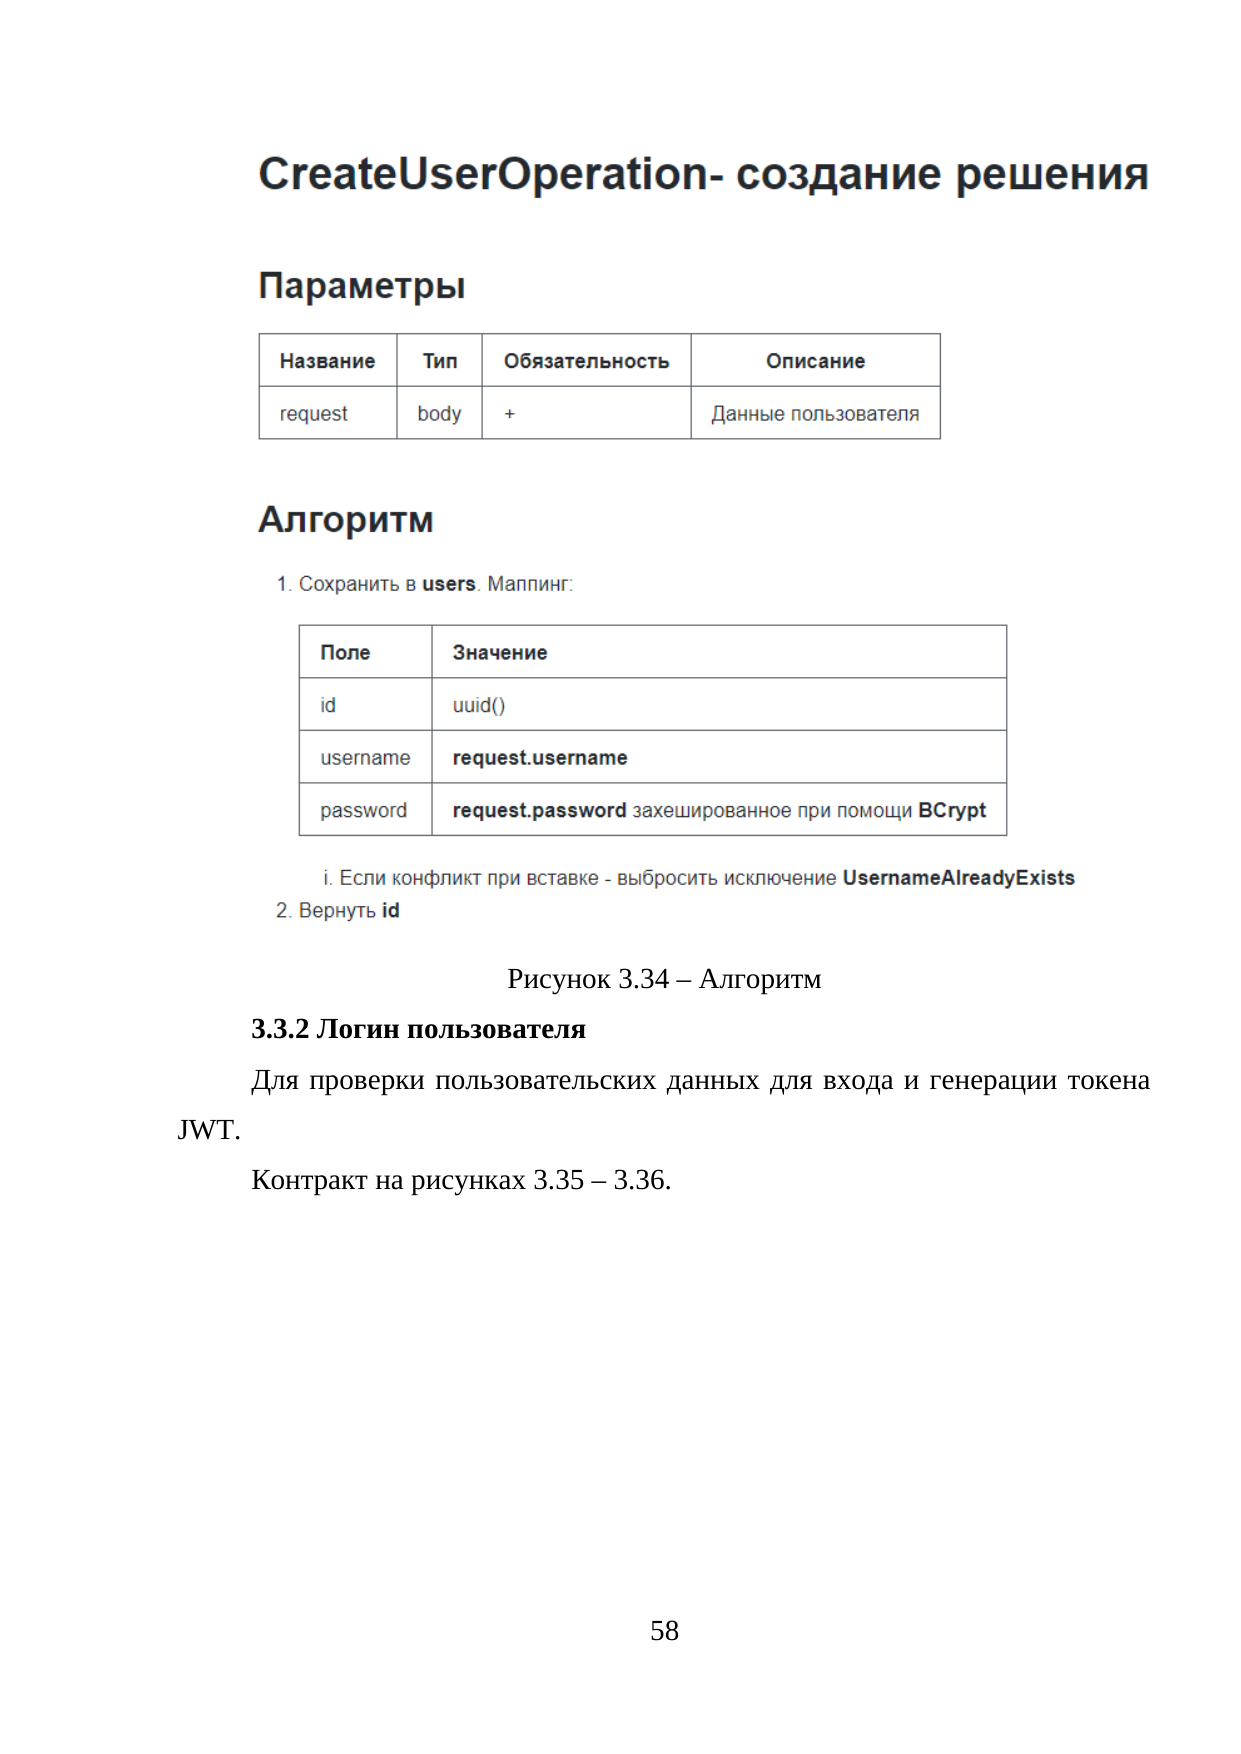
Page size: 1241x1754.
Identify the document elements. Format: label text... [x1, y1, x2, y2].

text Для проверки пользовательских данных для входа и генерации токена JWT. [177, 1062, 1152, 1146]
text Рисунок 3.34 – Алгоритм [177, 961, 1152, 995]
text 3.3.2 Логин пользователя [177, 1012, 1152, 1045]
picture [251, 118, 1164, 945]
text Контракт на рисунках 3.35 – 3.36. [177, 1162, 1152, 1196]
